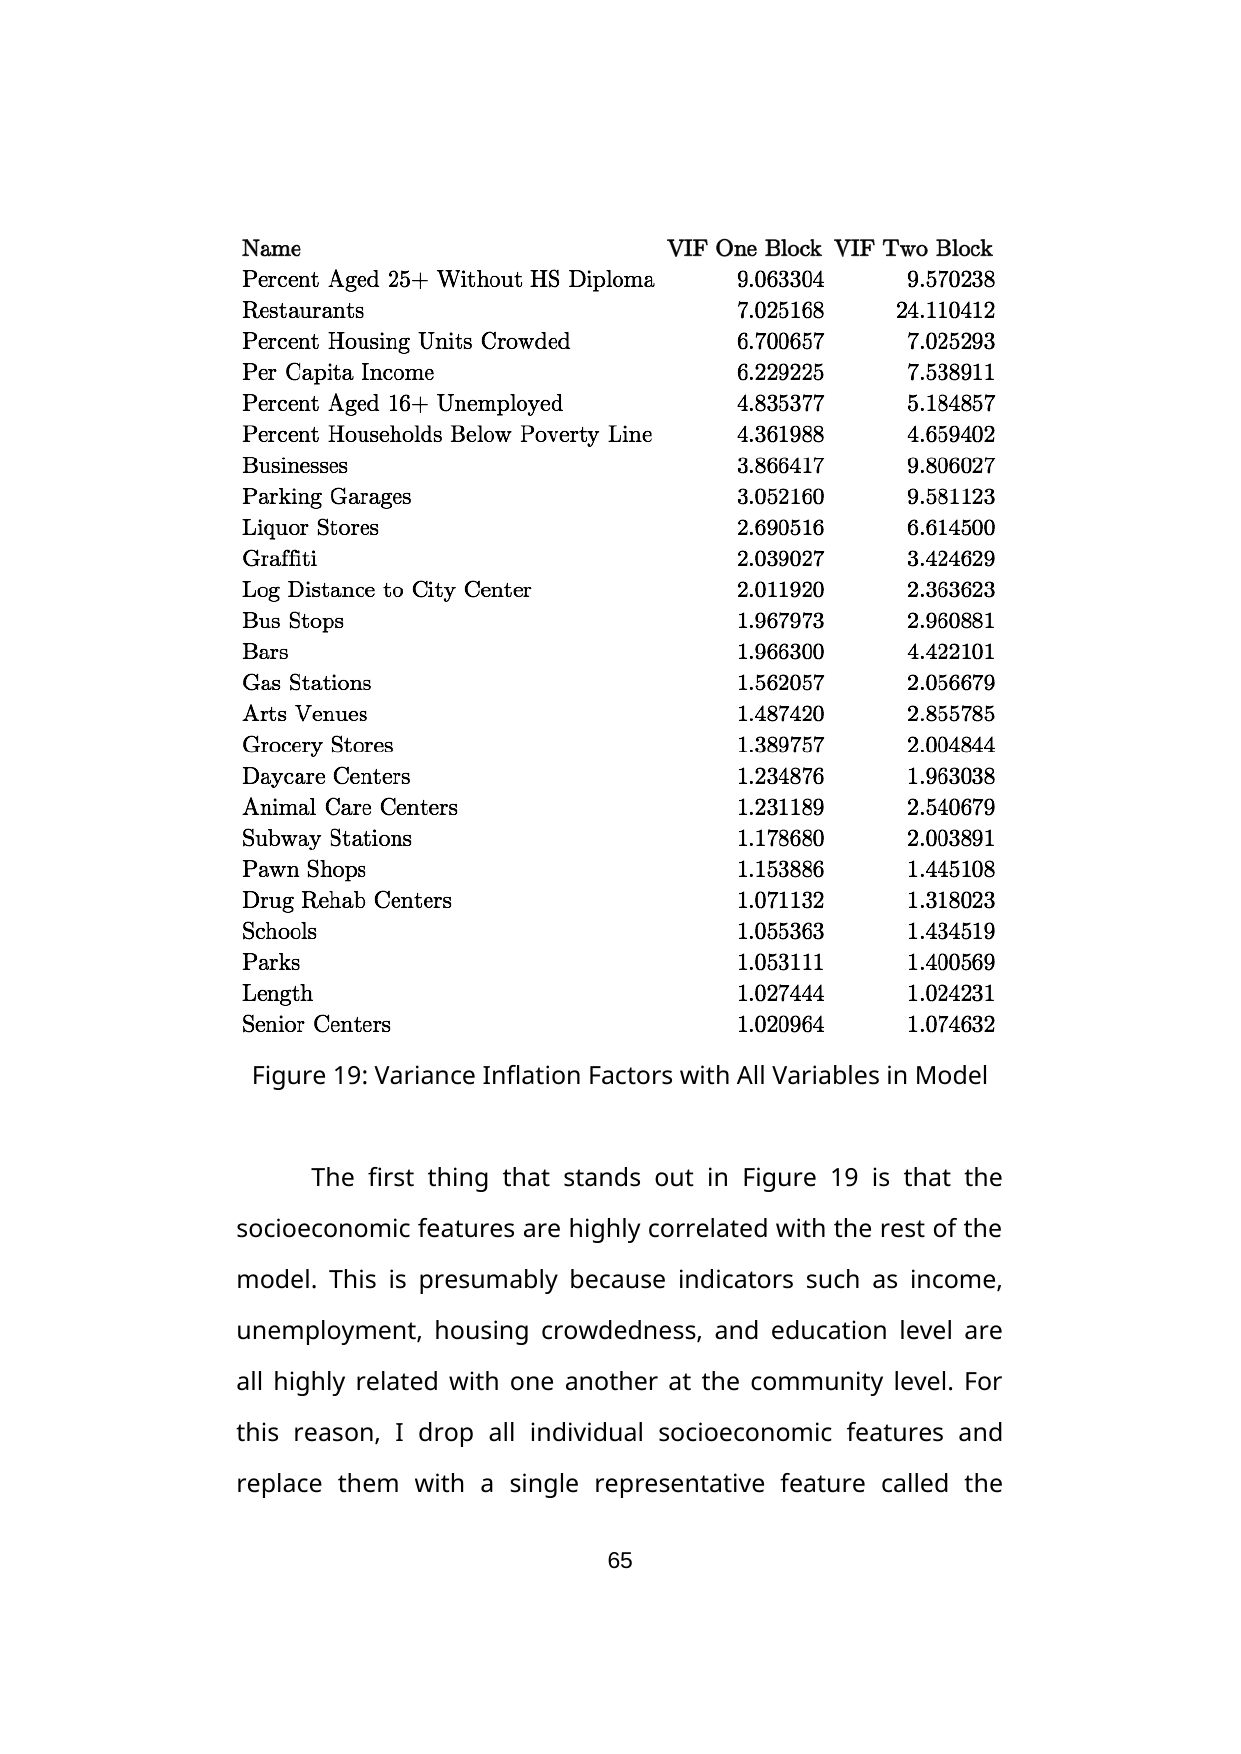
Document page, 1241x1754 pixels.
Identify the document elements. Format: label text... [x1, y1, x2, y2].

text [236, 1159, 1004, 1500]
text Figure 19: Variance Inflation Factors with All Variables in Model [236, 1057, 1004, 1092]
picture [236, 230, 1004, 1045]
